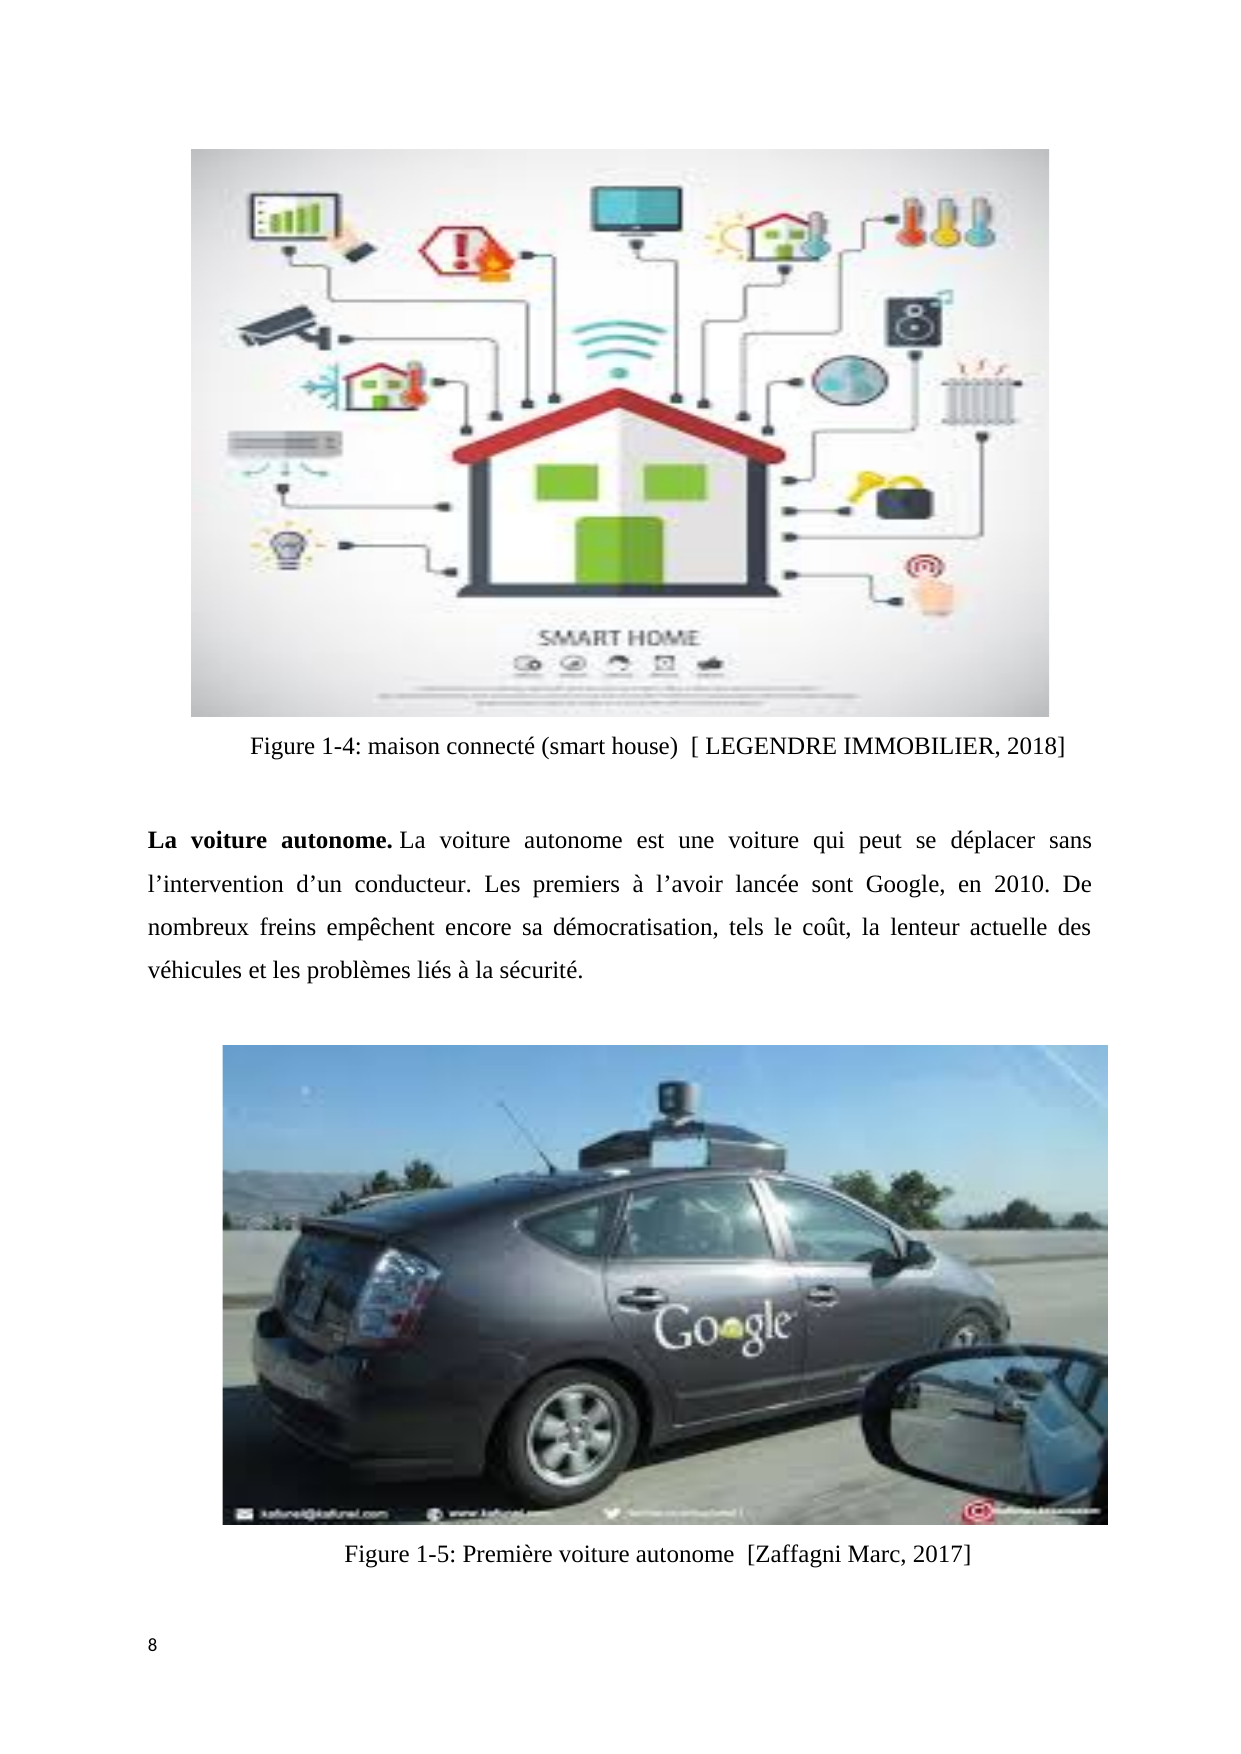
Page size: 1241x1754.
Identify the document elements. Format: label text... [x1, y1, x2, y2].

text La voiture autonome. La voiture autonome est une voiture qui peut se déplacer sans l’intervention d’un conducteur. Les premiers à l’avoir lancée sont Google, en 2010. De nombreux freins empêchent encore sa démocratisation, tels le coût, la lenteur actuelle des véhicules et les problèmes liés à la sécurité. [139, 823, 1101, 986]
text Figure 1-5: Première voiture autonome [Zaffagni Marc, 2017] [214, 1537, 1101, 1570]
picture [191, 149, 1050, 717]
text Figure 1-4: maison connecté (smart house) [ LEGENDRE IMMOBILIER, 2018] [139, 729, 1101, 762]
picture [222, 1045, 1108, 1525]
